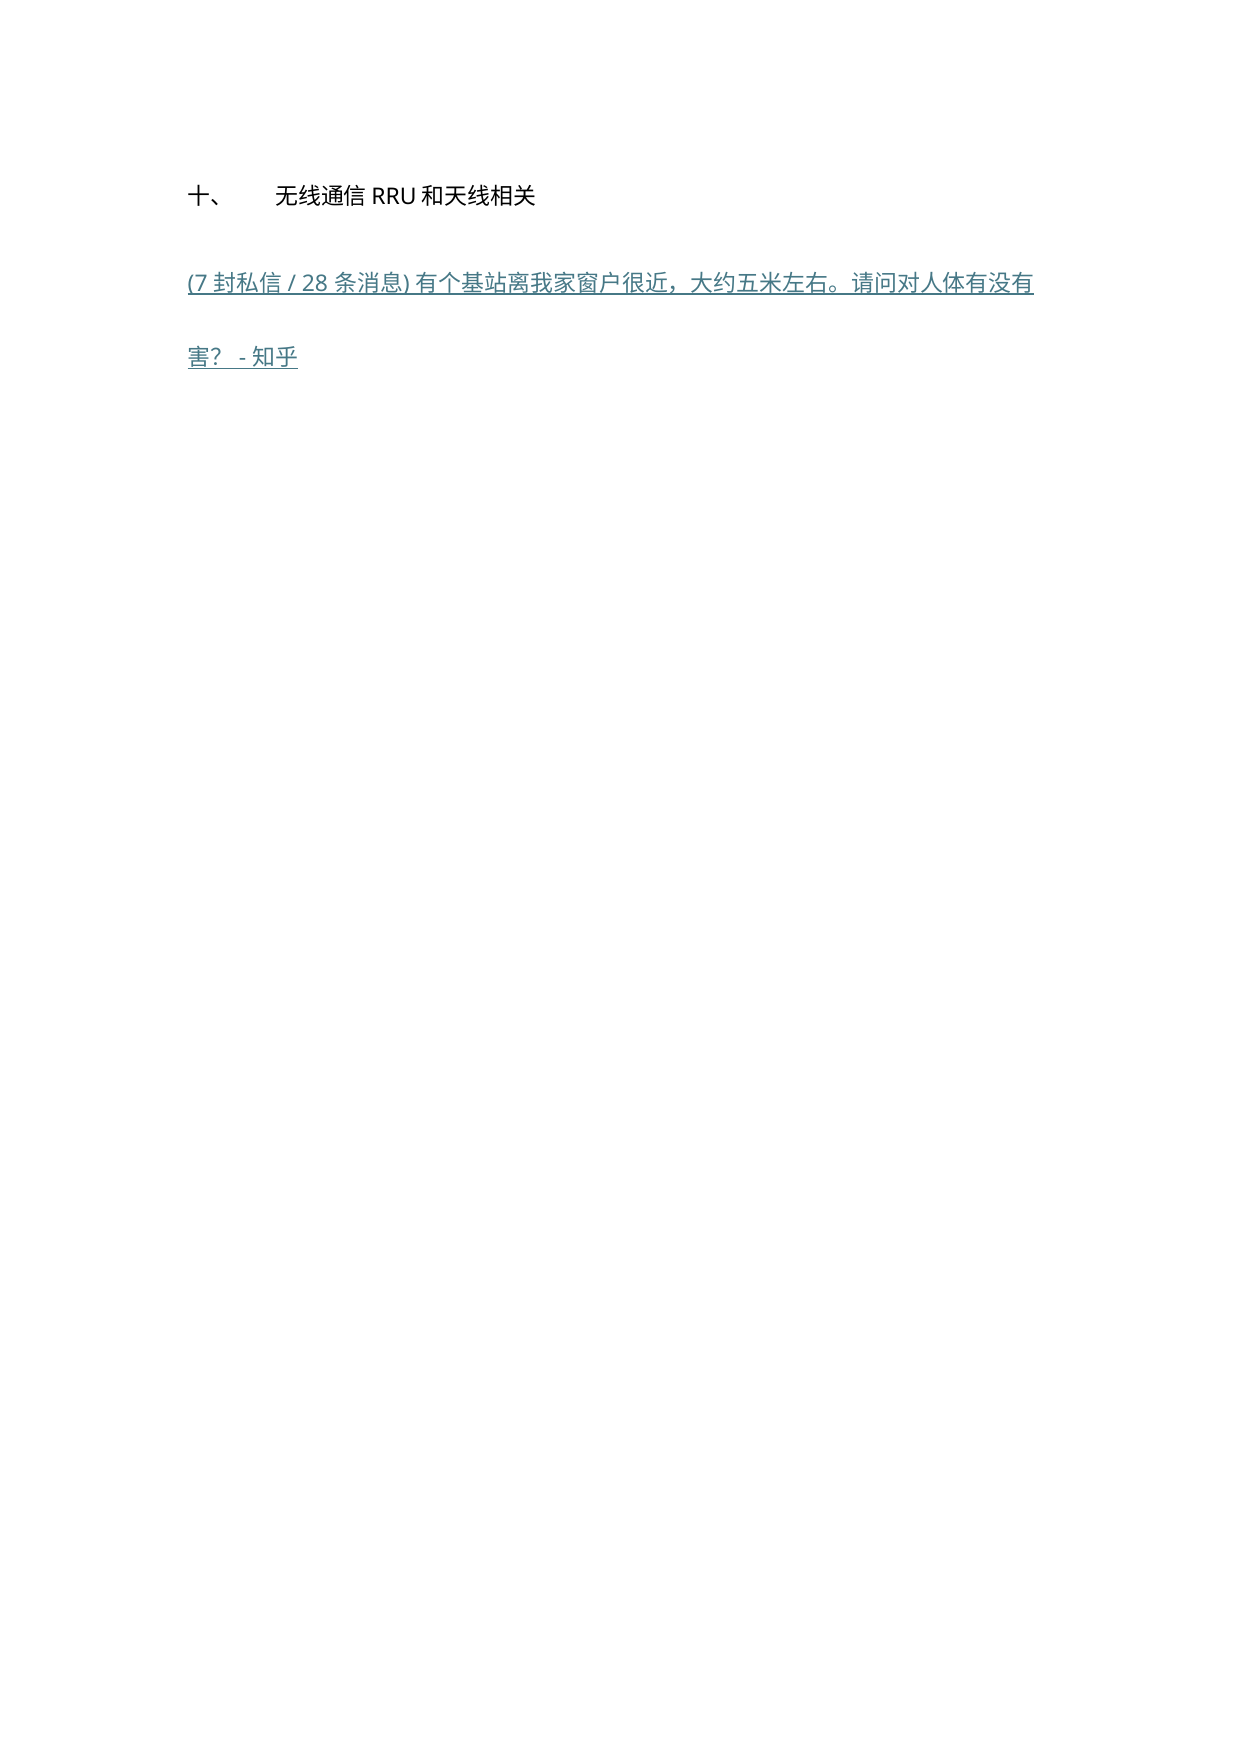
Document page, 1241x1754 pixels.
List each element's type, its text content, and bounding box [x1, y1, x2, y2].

list 无线通信RRU和天线相关 [187, 162, 1053, 227]
text (7 封私信 / 28 条消息) 有个基站离我家窗户很近，大约五米左右。请问对人体有没有害？ - 知乎 [187, 249, 1053, 388]
